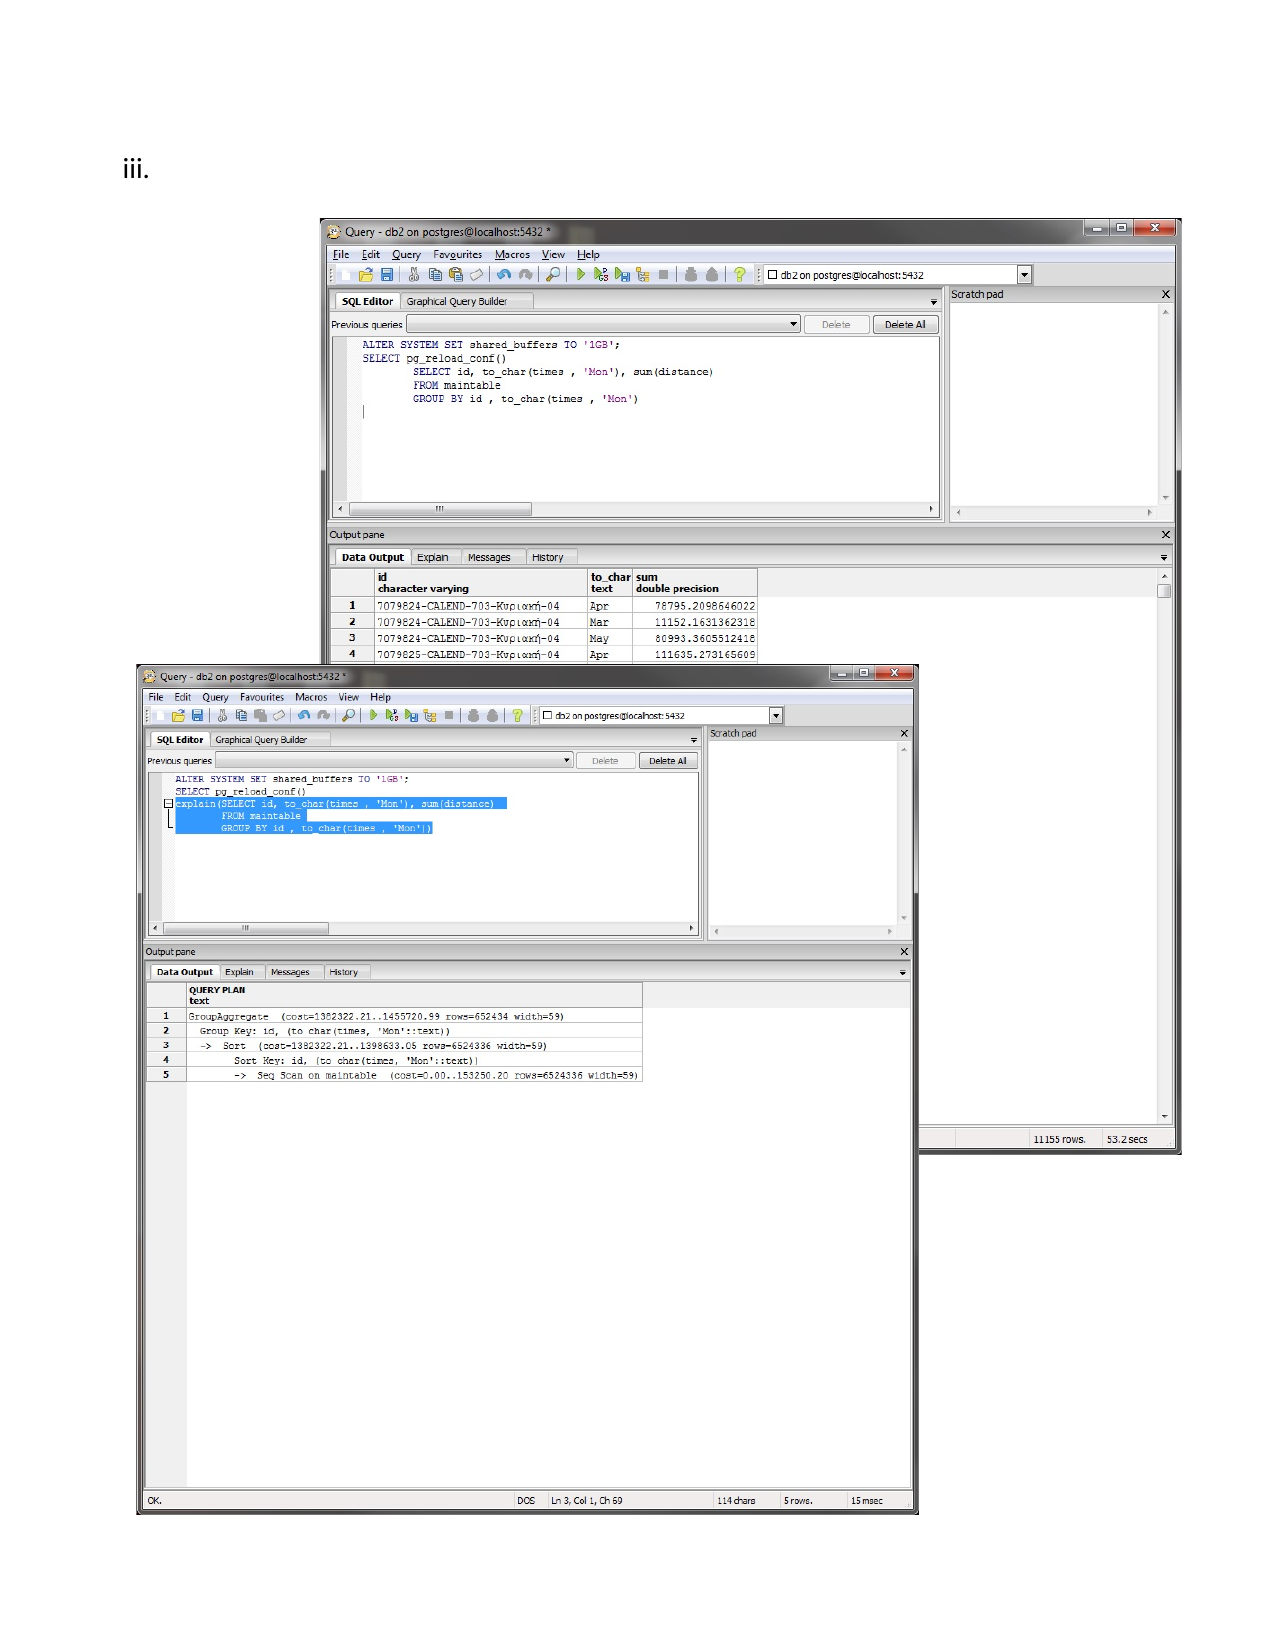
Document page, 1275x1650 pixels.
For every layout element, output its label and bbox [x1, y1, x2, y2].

picture [136, 218, 1182, 1515]
